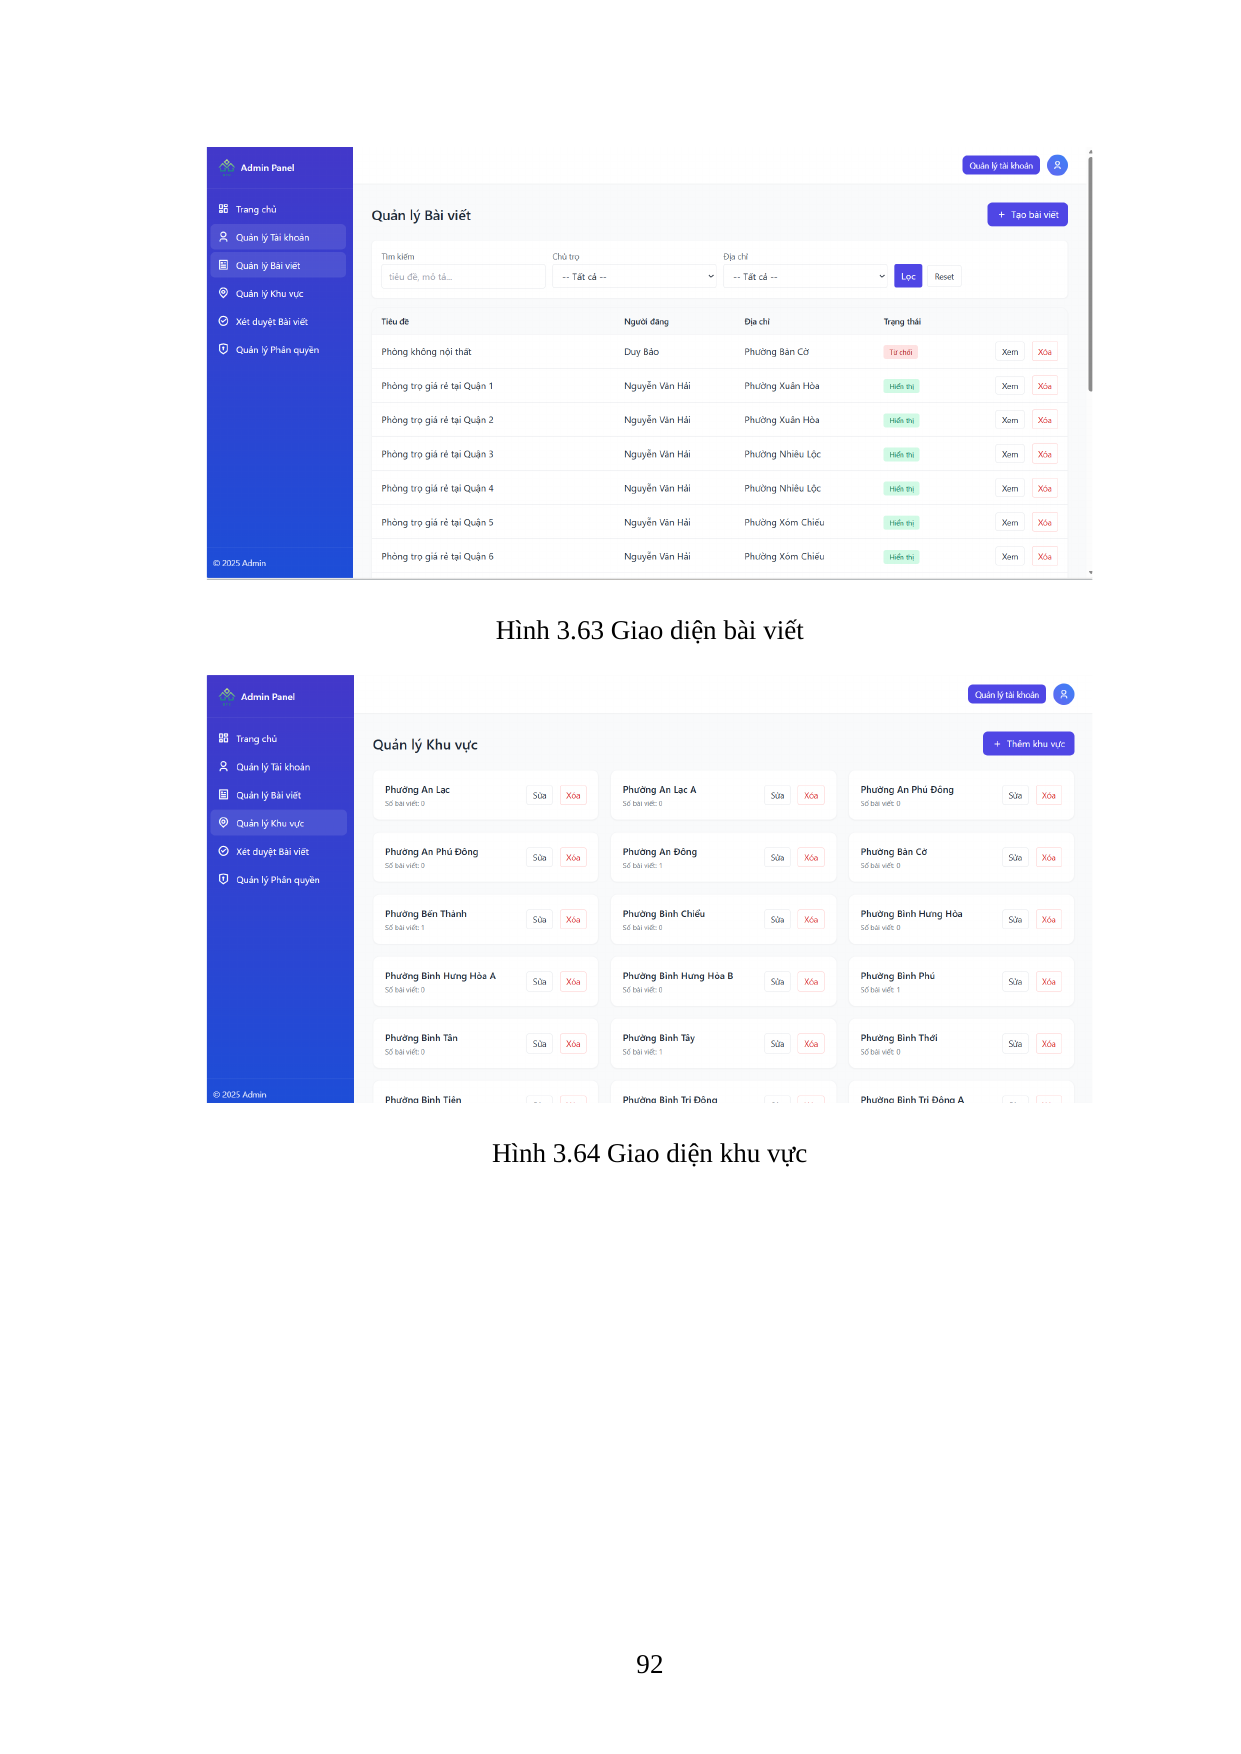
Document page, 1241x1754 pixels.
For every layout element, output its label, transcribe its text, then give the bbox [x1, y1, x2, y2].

picture [206, 147, 1093, 580]
text Hình 3.64 Giao diện khu vực [207, 1138, 1092, 1169]
text Hình 3.63 Giao diện bài viết [207, 614, 1092, 645]
picture [206, 675, 1093, 1103]
